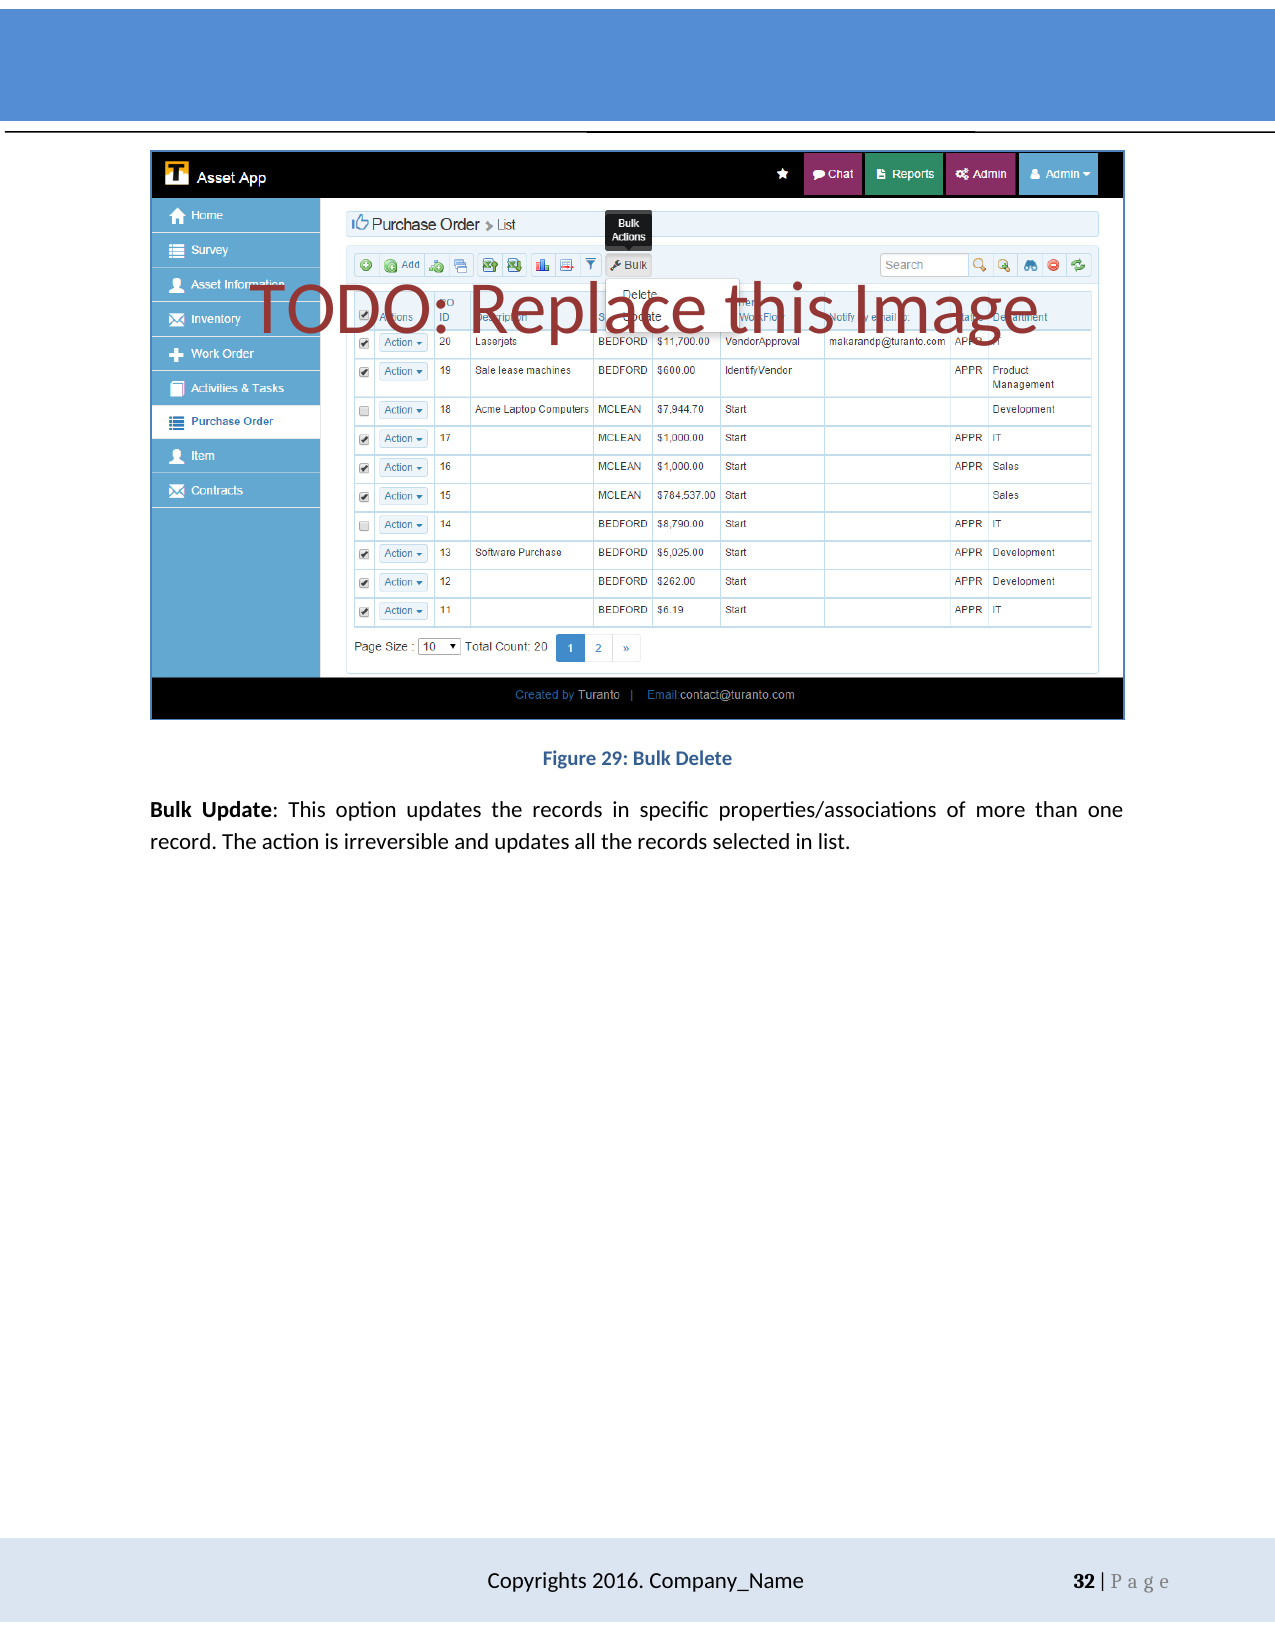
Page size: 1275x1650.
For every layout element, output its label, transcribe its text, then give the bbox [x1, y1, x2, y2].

picture [152, 152, 1123, 719]
text Bulk Update: This option updates the records in specific properties/associations of more than one record. The action is irreversible and updates all the records selected in list. [150, 795, 1125, 855]
